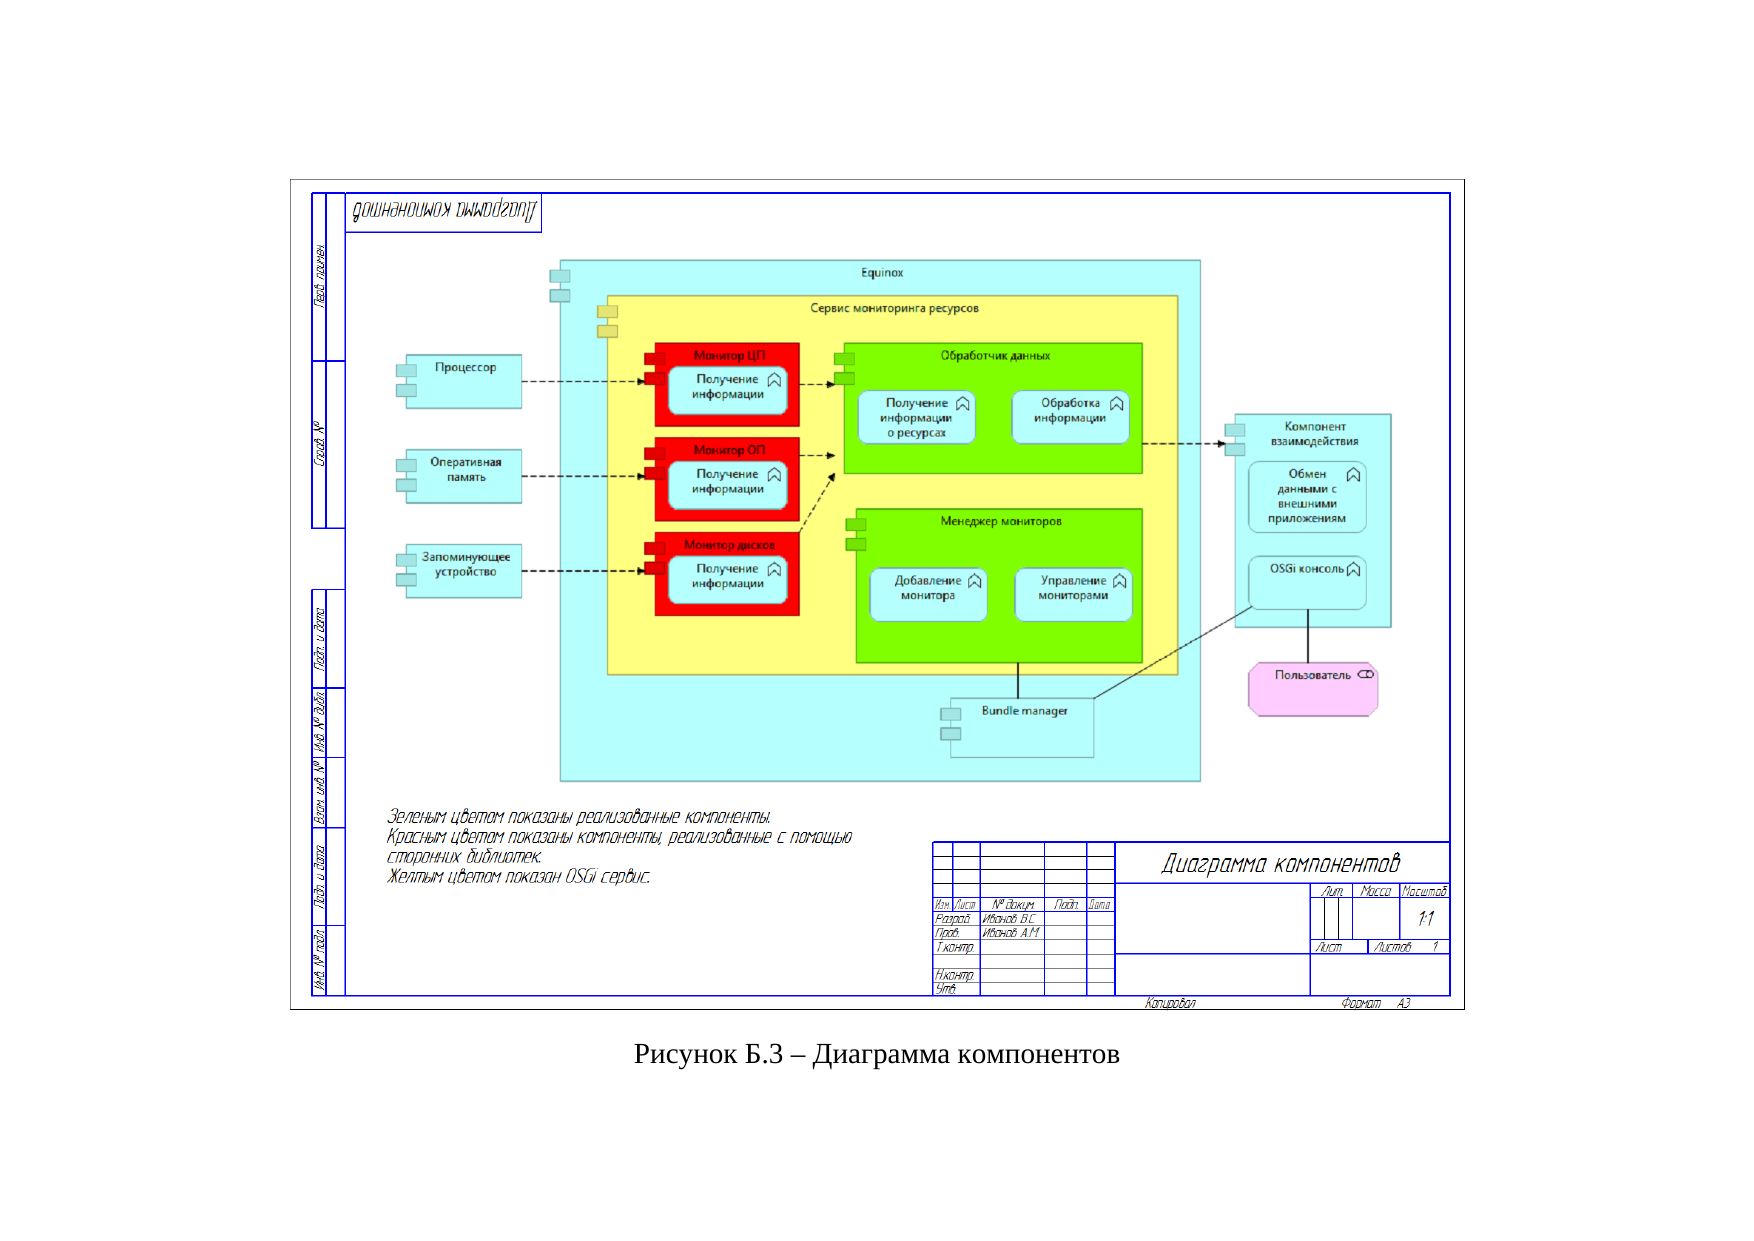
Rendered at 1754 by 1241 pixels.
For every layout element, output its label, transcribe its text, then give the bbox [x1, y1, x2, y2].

picture [288, 177, 1466, 1011]
text Рисунок Б.3 – Диаграмма компонентов [118, 1036, 1636, 1069]
